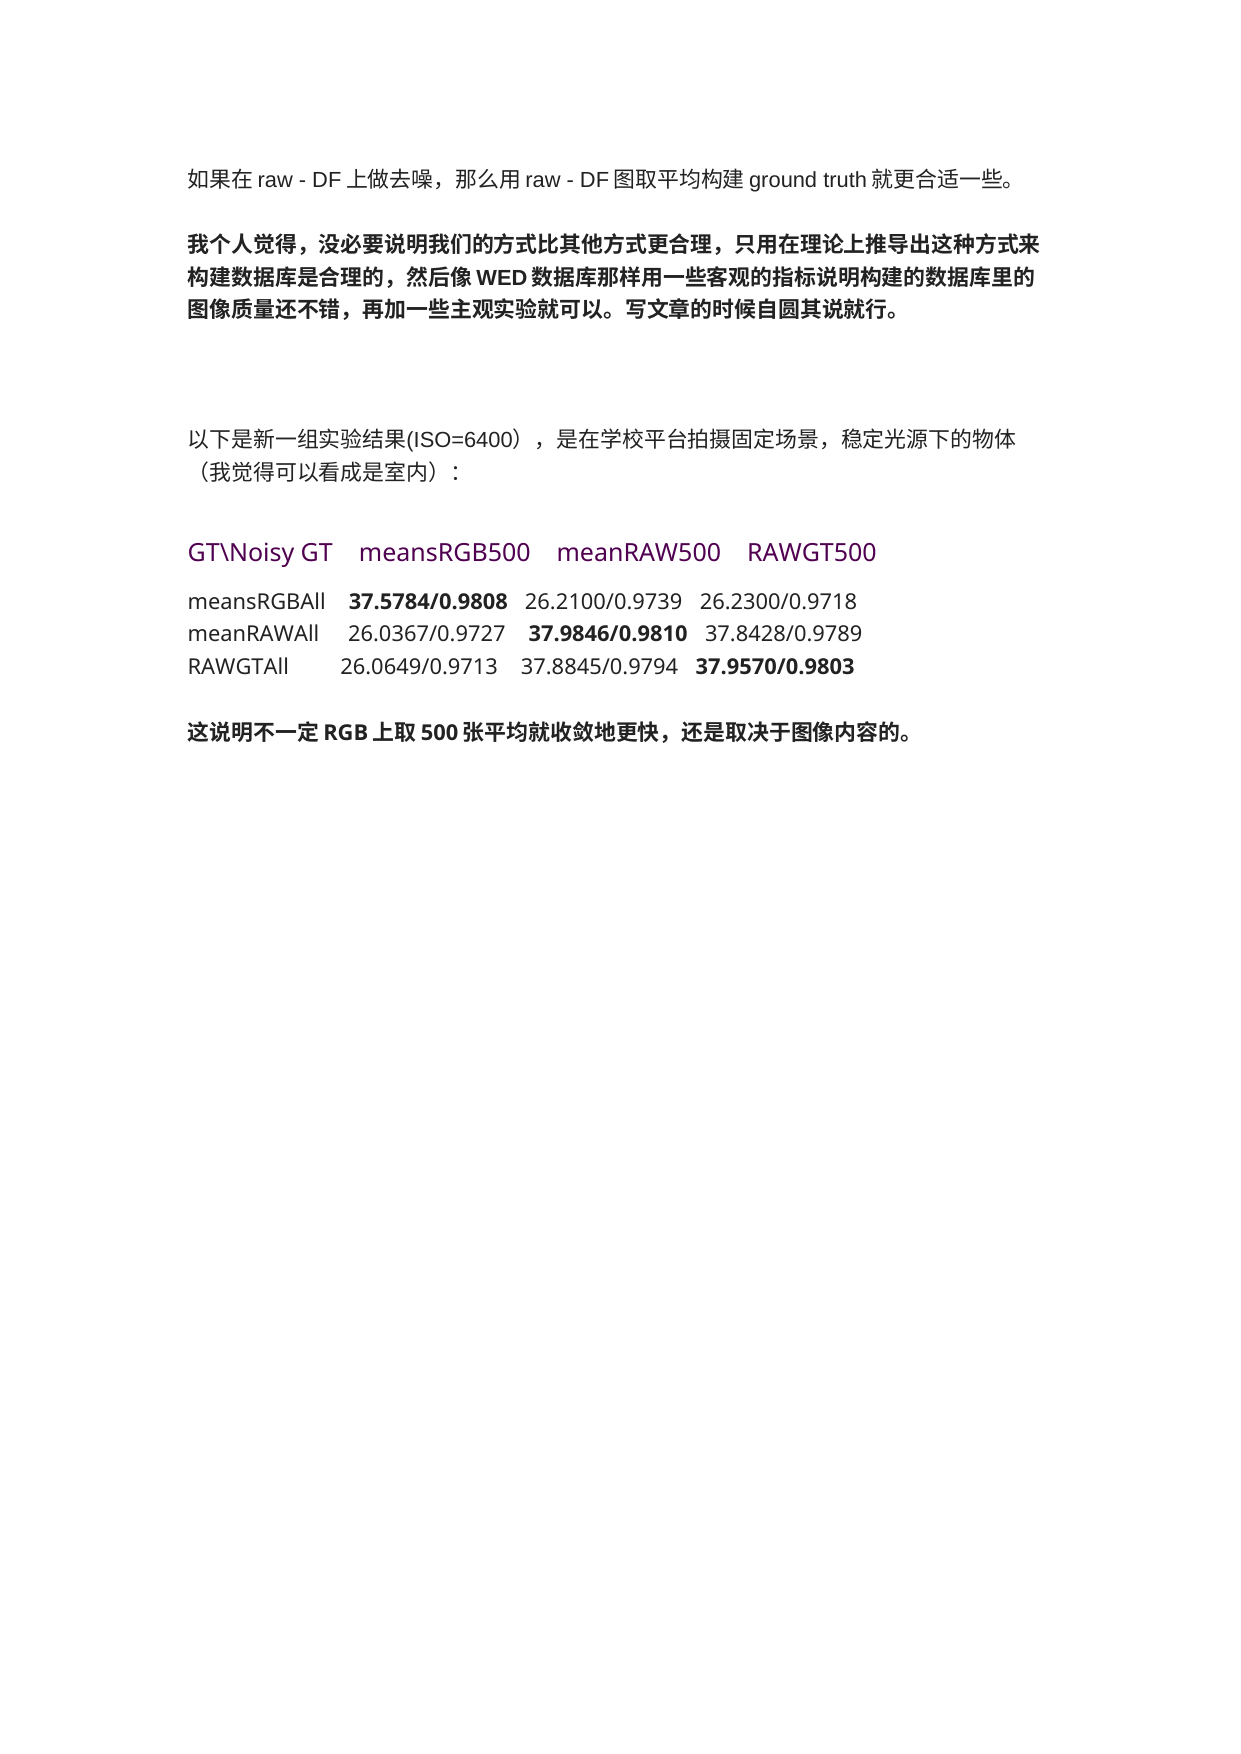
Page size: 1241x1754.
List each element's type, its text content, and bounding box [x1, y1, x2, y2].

text 我个人觉得，没必要说明我们的方式比其他方式更合理，只用在理论上推导出这种方式来构建数据库是合理的，然后像WED数据库那样用一些客观的指标说明构建的数据库里的图像质量还不错，再加一些主观实验就可以。写文章的时候自圆其说就行。 [187, 227, 1053, 324]
text 这说明不一定RGB上取500张平均就收敛地更快，还是取决于图像内容的。 [187, 714, 1053, 747]
text 如果在raw - DF上做去噪，那么用raw - DF图取平均构建ground truth就更合适一些。 [187, 162, 1053, 194]
text meanRAWAll 26.0367/0.9727 37.9846/0.9810 37.8428/0.9789 [187, 617, 1053, 649]
text RAWGTAll 26.0649/0.9713 37.8845/0.9794 37.9570/0.9803 [187, 649, 1053, 682]
text GT\Noisy GT meansRGB500 meanRAW500 RAWGT500 [187, 519, 1053, 584]
text meansRGBAll 37.5784/0.9808 26.2100/0.9739 26.2300/0.9718 [187, 584, 1053, 617]
text 以下是新一组实验结果(ISO=6400），是在学校平台拍摄固定场景，稳定光源下的物体（我觉得可以看成是室内）： [187, 422, 1053, 487]
